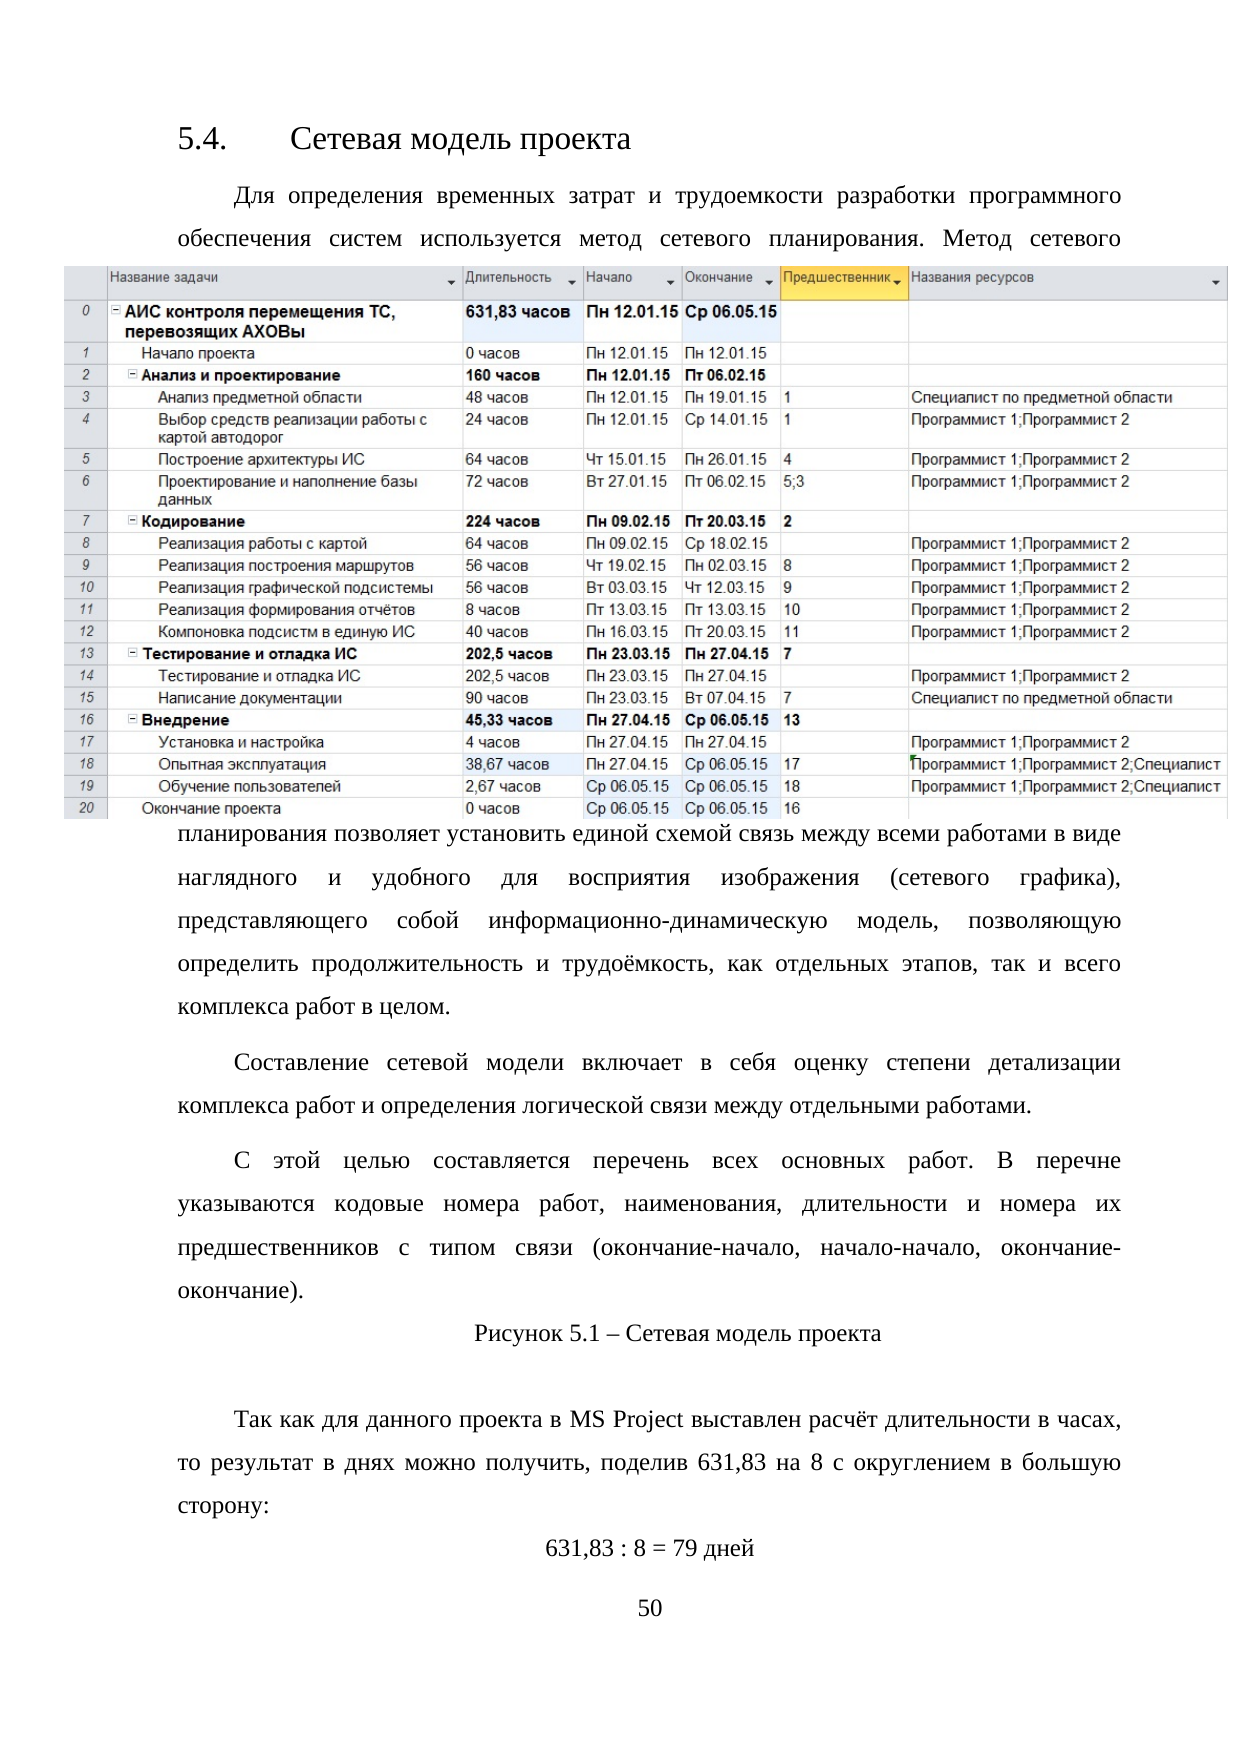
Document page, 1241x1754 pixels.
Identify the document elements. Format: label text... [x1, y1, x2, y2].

list 631,83 : 8 = 79 дней [177, 1533, 1122, 1562]
text Рисунок 5.1 – Сетевая модель проекта [177, 1318, 1122, 1347]
text Для определения временных затрат и трудоемкости разработки программного обеспечения систем используется метод сетевого планирования. Метод сетевого планирования позволяет установить единой схемой связь между всеми работами в виде наглядного и удобного для восприятия изображения (сетевого графика), представляющего собой информационно-динамическую модель, позволяющую определить продолжительность и трудоёмкость, как отдельных этапов, так и всего комплекса работ в целом. [177, 819, 1122, 1020]
text С этой целью составляется перечень всех основных работ. В перечне указываются кодовые номера работ, наименования, длительности и номера их предшественников с типом связи (окончание-начало, начало-начало, окончание-окончание). [177, 1145, 1122, 1303]
subtitle Сетевая модель проекта [177, 118, 1122, 156]
text Так как для данного проекта в MS Project выставлен расчёт длительности в часах, то результат в днях можно получить, поделив 631,83 на 8 с округлением в большую сторону: [177, 1404, 1122, 1519]
picture [64, 266, 1228, 819]
text Для определения временных затрат и трудоемкости разработки программного обеспечения систем используется метод сетевого планирования. Метод сетевого планирования позволяет установить единой схемой связь между всеми работами в виде наглядного и удобного для восприятия изображения (сетевого графика), представляющего собой информационно-динамическую модель, позволяющую определить продолжительность и трудоёмкость, как отдельных этапов, так и всего комплекса работ в целом. [177, 180, 1122, 266]
text Составление сетевой модели включает в себя оценку степени детализации комплекса работ и определения логической связи между отдельными работами. [177, 1047, 1122, 1118]
